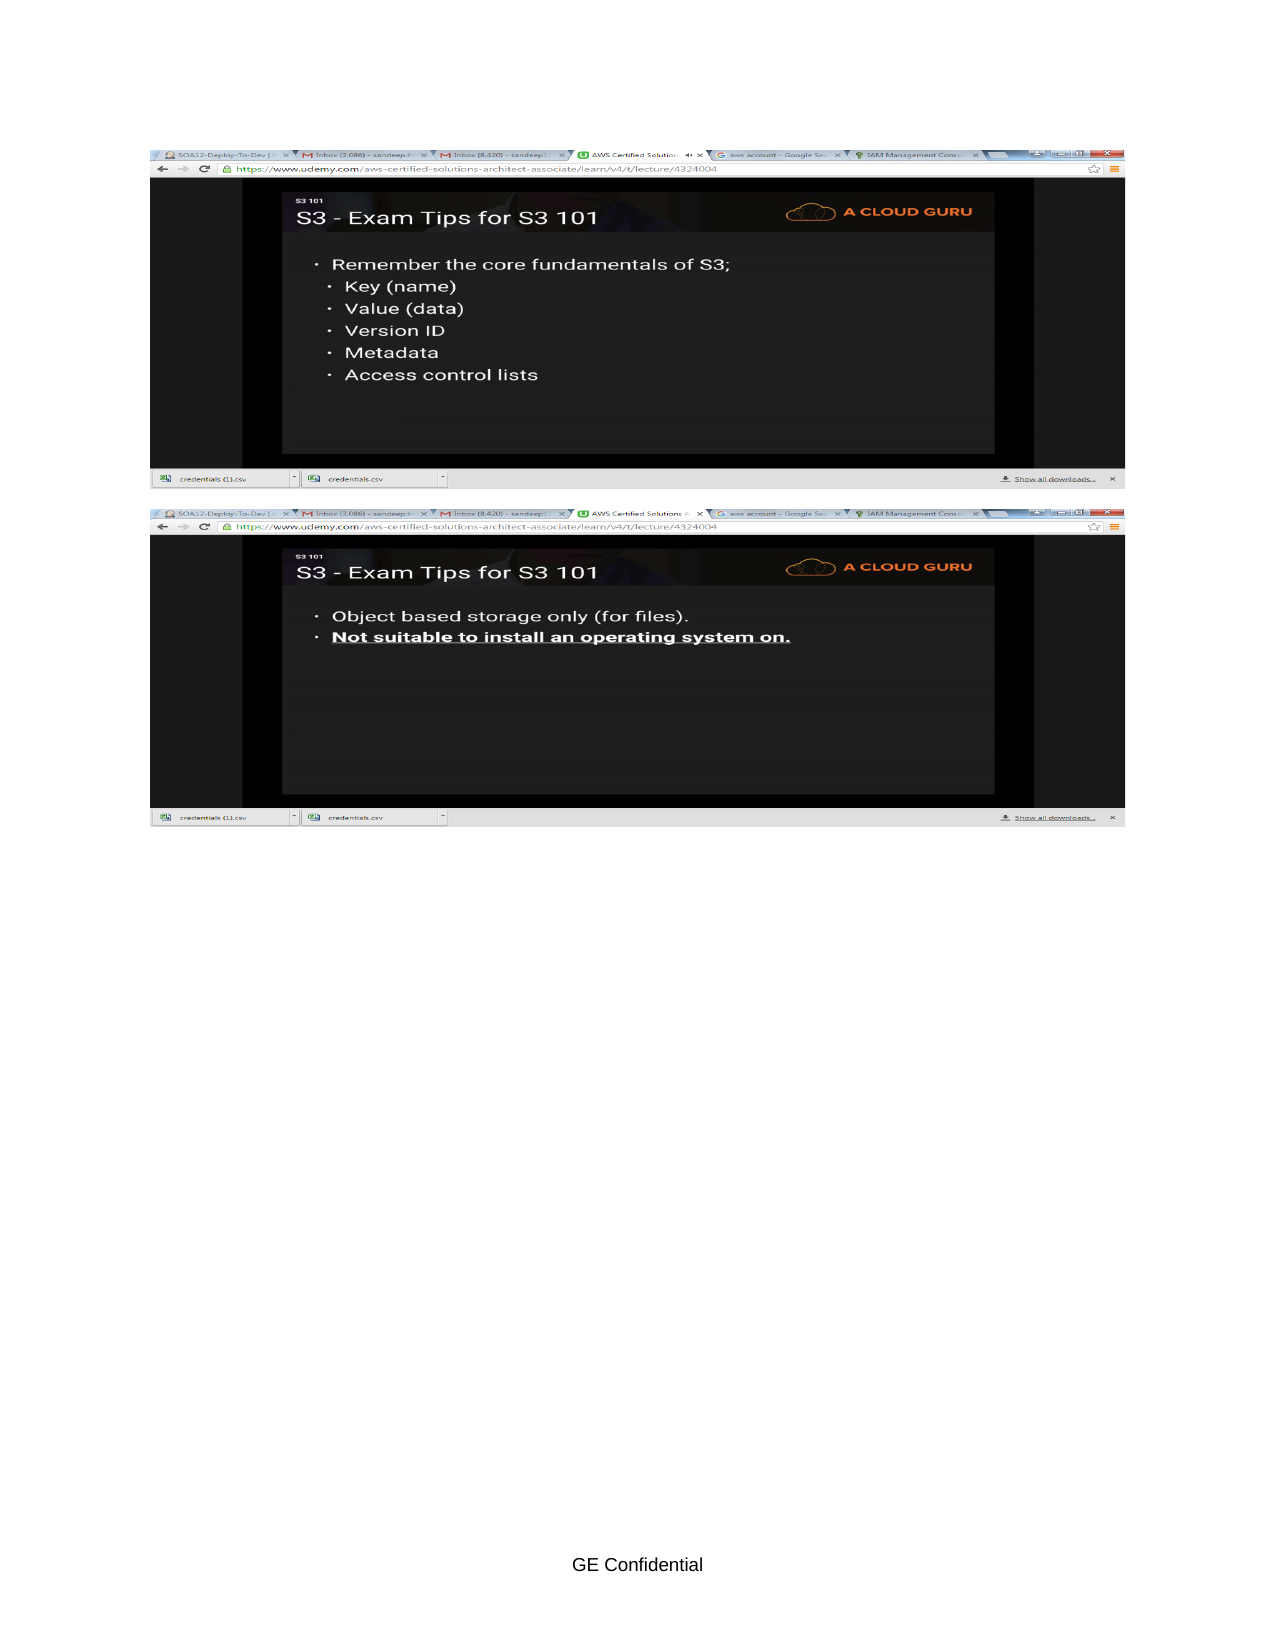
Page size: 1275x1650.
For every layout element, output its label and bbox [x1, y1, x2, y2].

picture [150, 150, 1125, 489]
picture [150, 509, 1125, 827]
